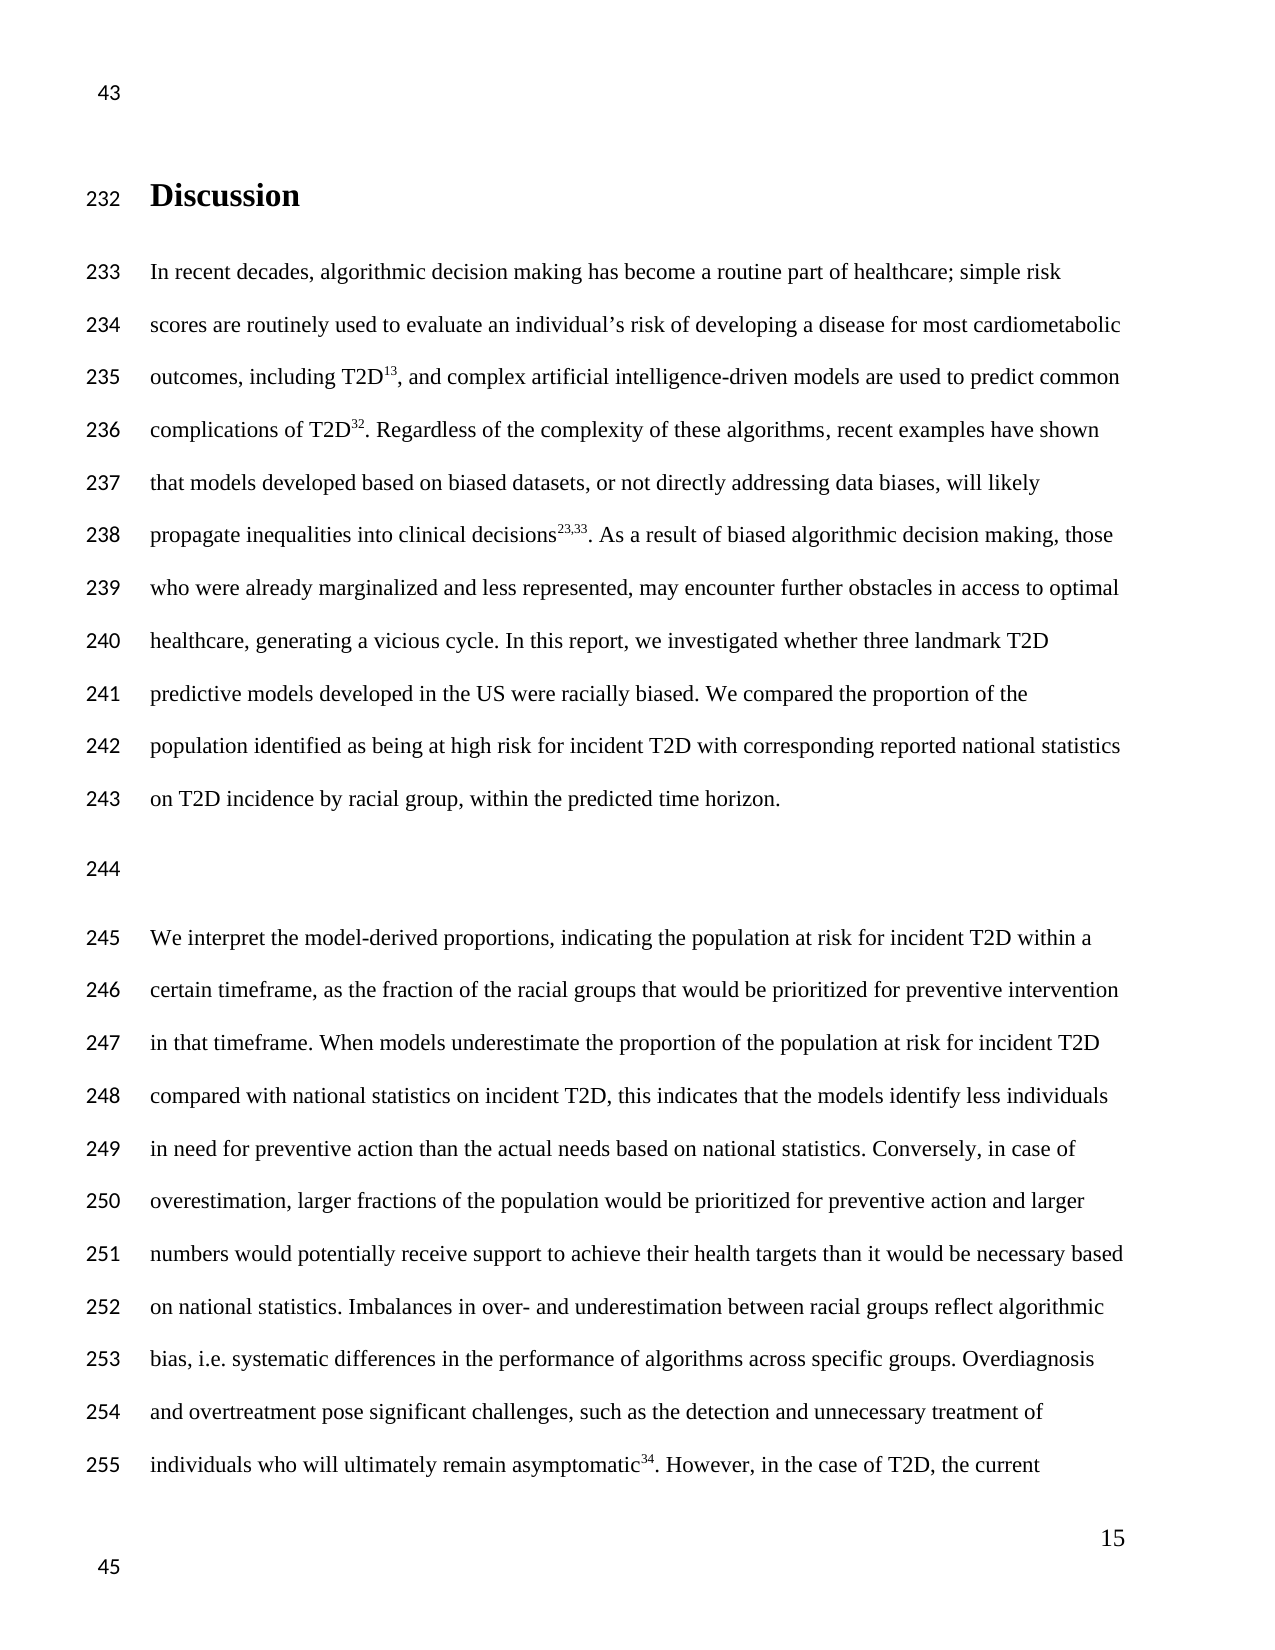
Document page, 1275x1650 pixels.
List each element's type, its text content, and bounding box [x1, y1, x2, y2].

text In recent decades, algorithmic decision making has become a routine part of healthcare; simple risk scores are routinely used to evaluate an individual’s risk of developing a disease for most cardiometabolic outcomes, including T2D13, and complex artificial intelligence-driven models are used to predict common complications of T2D32. Regardless of the complexity of these algorithms, recent examples have shown that models developed based on biased datasets, or not directly addressing data biases, will likely propagate inequalities into clinical decisions23,33. As a result of biased algorithmic decision making, those who were already marginalized and less represented, may encounter further obstacles in access to optimal healthcare, generating a vicious cycle. In this report, we investigated whether three landmark T2D predictive models developed in the US were racially biased. We compared the proportion of the population identified as being at high risk for incident T2D with corresponding reported national statistics on T2D incidence by racial group, within the predicted time horizon. [150, 258, 1125, 811]
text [150, 924, 1125, 1477]
subtitle Discussion [150, 175, 1125, 213]
